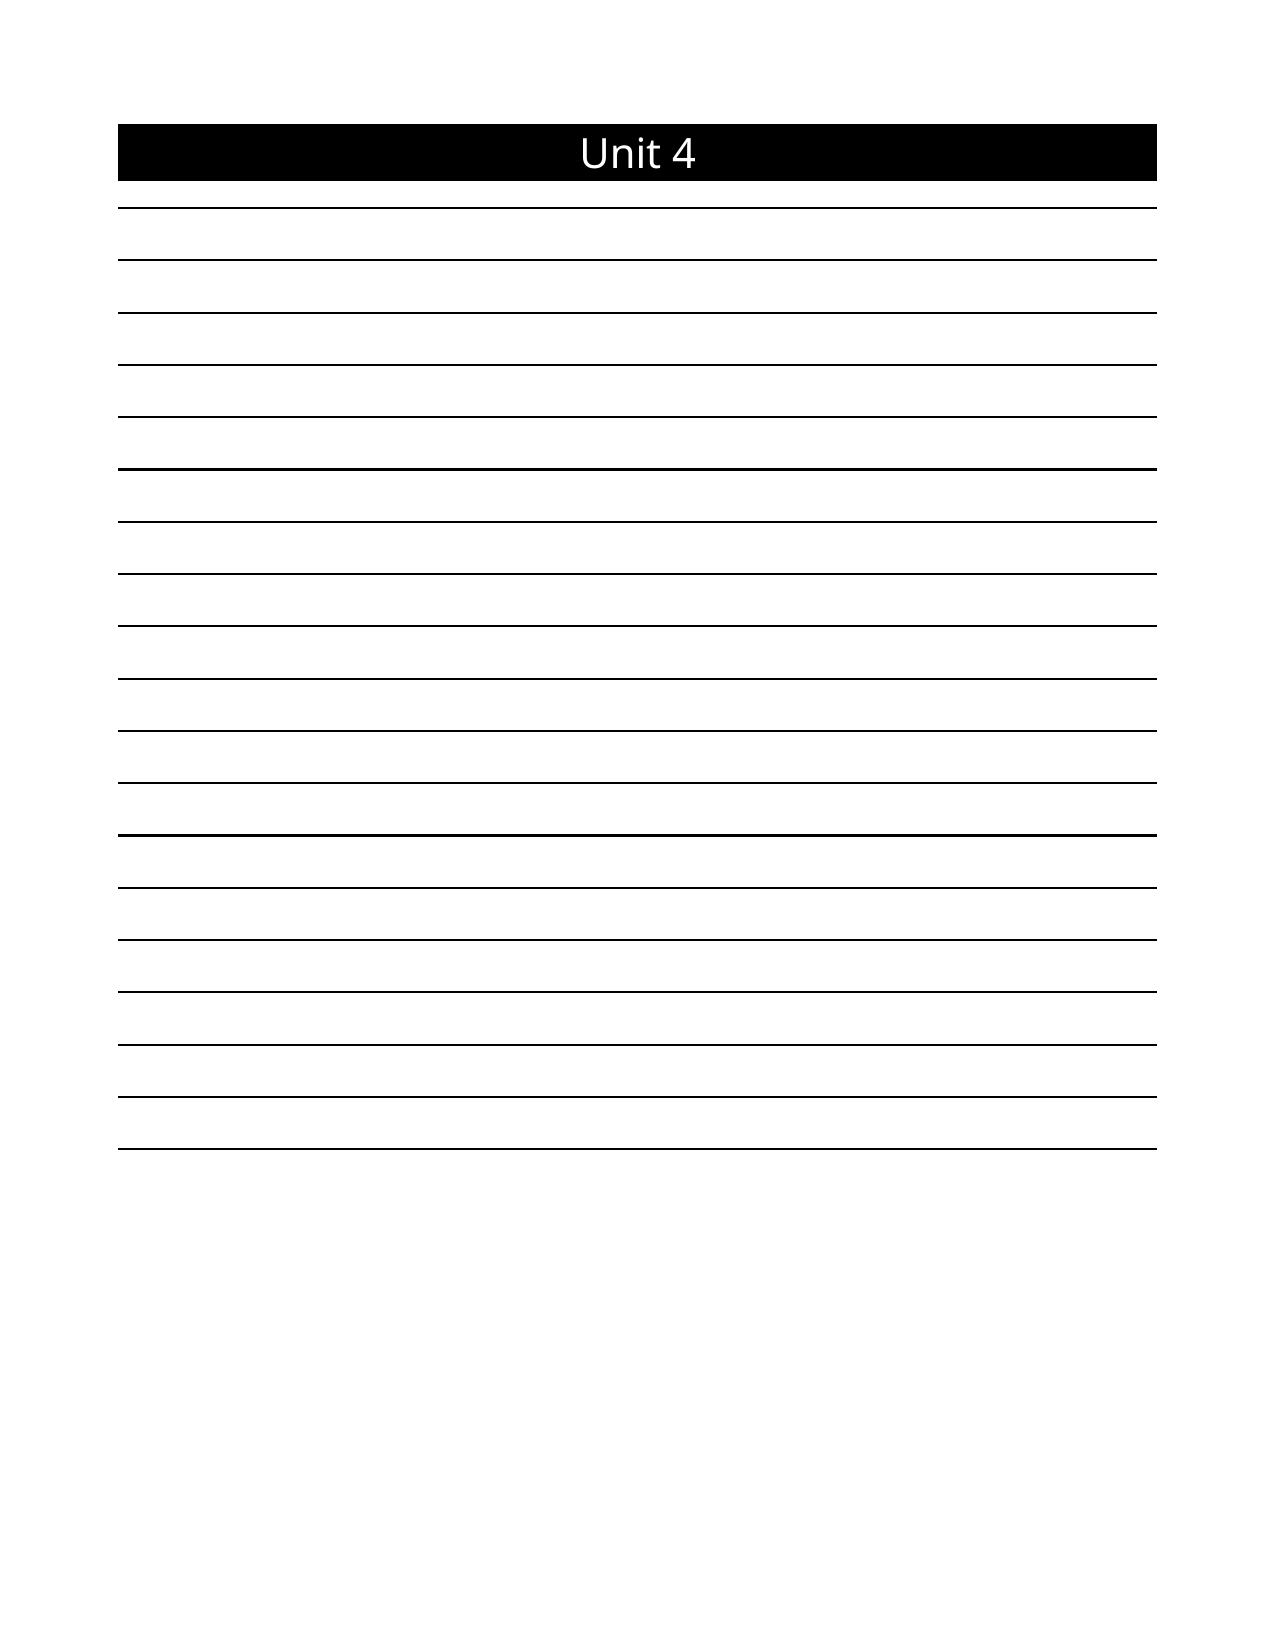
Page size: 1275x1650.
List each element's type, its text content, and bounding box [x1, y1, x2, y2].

subtitle Unit 4 [118, 124, 1157, 181]
